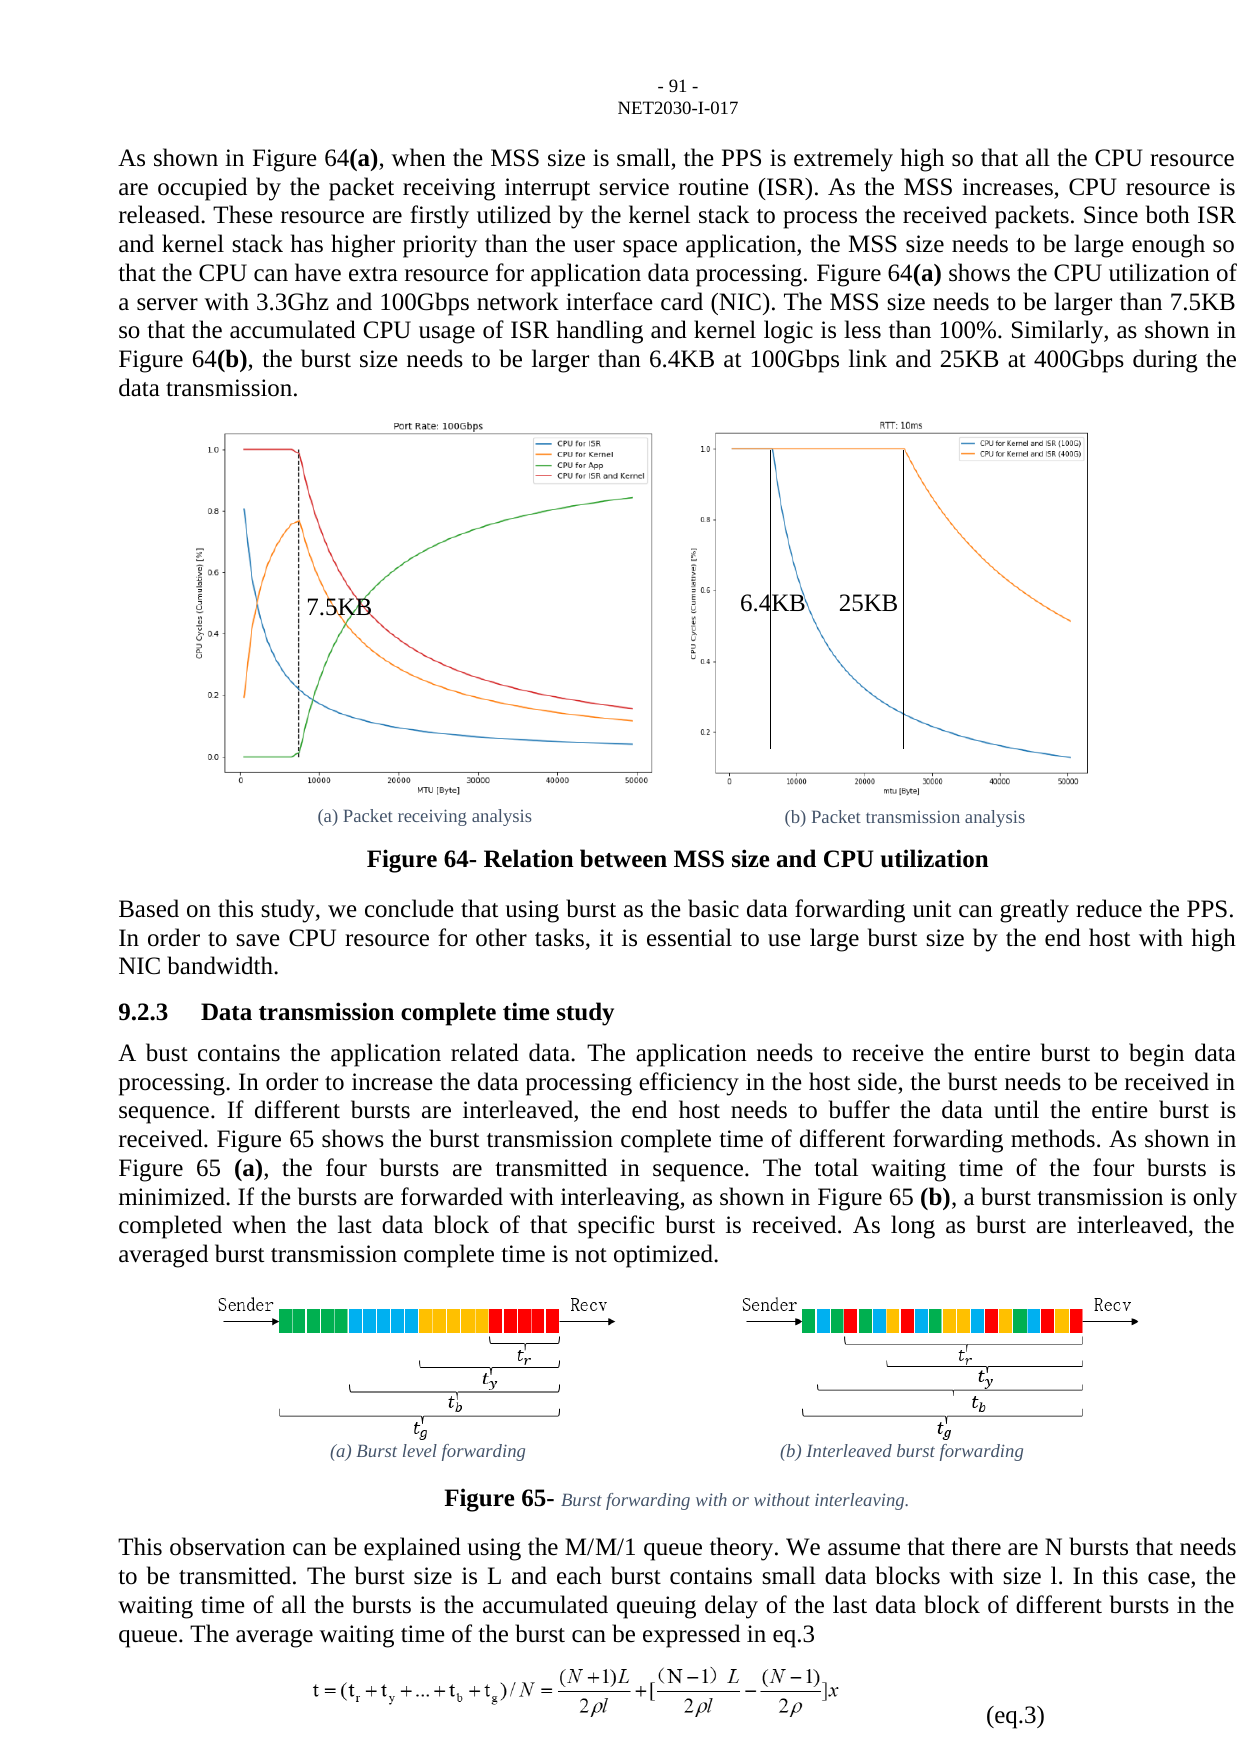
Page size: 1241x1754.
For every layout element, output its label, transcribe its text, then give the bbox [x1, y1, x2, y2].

text Figure 64- Relation between MSS size and CPU utilization [118, 844, 1237, 873]
picture [673, 414, 1135, 821]
text Figure 65- Burst forwarding with or without interleaving. [118, 1483, 1237, 1512]
text As shown in Figure 68(a), when the MSS size is small, the PPS is extremely high so that all the CPU resource are occupied by the packet receiving interrupt service routine (ISR). As the MSS increases, CPU resource is released. These resource are firstly utilized by the kernel stack to process the received packets. Since both ISR and kernel stack has higher priority than the user space application, the MSS size needs to be large enough so that the CPU can have extra resource for application data processing. Figure 68(a) shows the CPU utilization of a server with 3.3Ghz and 100Gbps network interface card (NIC). The MSS size needs to be larger than 7.5KB so that the accumulated CPU usage of ISR handling and kernel logic is less than 100%. Similarly, as shown in Figure 68(b), the burst size needs to be larger than 6.4KB at 100Gbps link and 25KB at 400Gbps during the data transmission. [118, 143, 1237, 402]
picture [310, 1660, 851, 1724]
picture [185, 414, 661, 800]
text This observation can be explained using the M/M/1 queue theory. We assume that there are N bursts that needs to be transmitted. The burst size is L and each burst contains small data blocks with size l. In this case, the waiting time of all the bursts is the accumulated queuing delay of the last data block of different bursts in the queue. The average waiting time of the burst can be expressed in eq.3 [118, 1532, 1237, 1647]
text 9.2.3 Data transmission complete time study [118, 997, 1237, 1026]
text A bust contains the application related data. The application needs to receive the entire burst to begin data processing. In order to increase the data processing efficiency in the host side, the burst needs to be received in sequence. If different bursts are interleaved, the end host needs to buffer the data until the entire burst is received. Figure 69 shows the burst transmission complete time of different forwarding methods. As shown in Figure 69 (a), the four bursts are transmitted in sequence. The total waiting time of the four bursts is minimized. If the bursts are forwarded with interleaving, as shown in Figure 69 (b), a burst transmission is only completed when the last data block of that specific burst is received. As long as burst are interleaved, the averaged burst transmission complete time is not optimized. [118, 1038, 1237, 1268]
text Based on this study, we conclude that using burst as the basic data forwarding unit can greatly reduce the PPS. In order to save CPU resource for other tasks, it is essential to use large burst size by the end host with high NIC bandwidth. [118, 894, 1237, 980]
text (a) Burst level forwarding (b) Interleaved burst forwarding [118, 1440, 1237, 1462]
picture [194, 1280, 1161, 1441]
